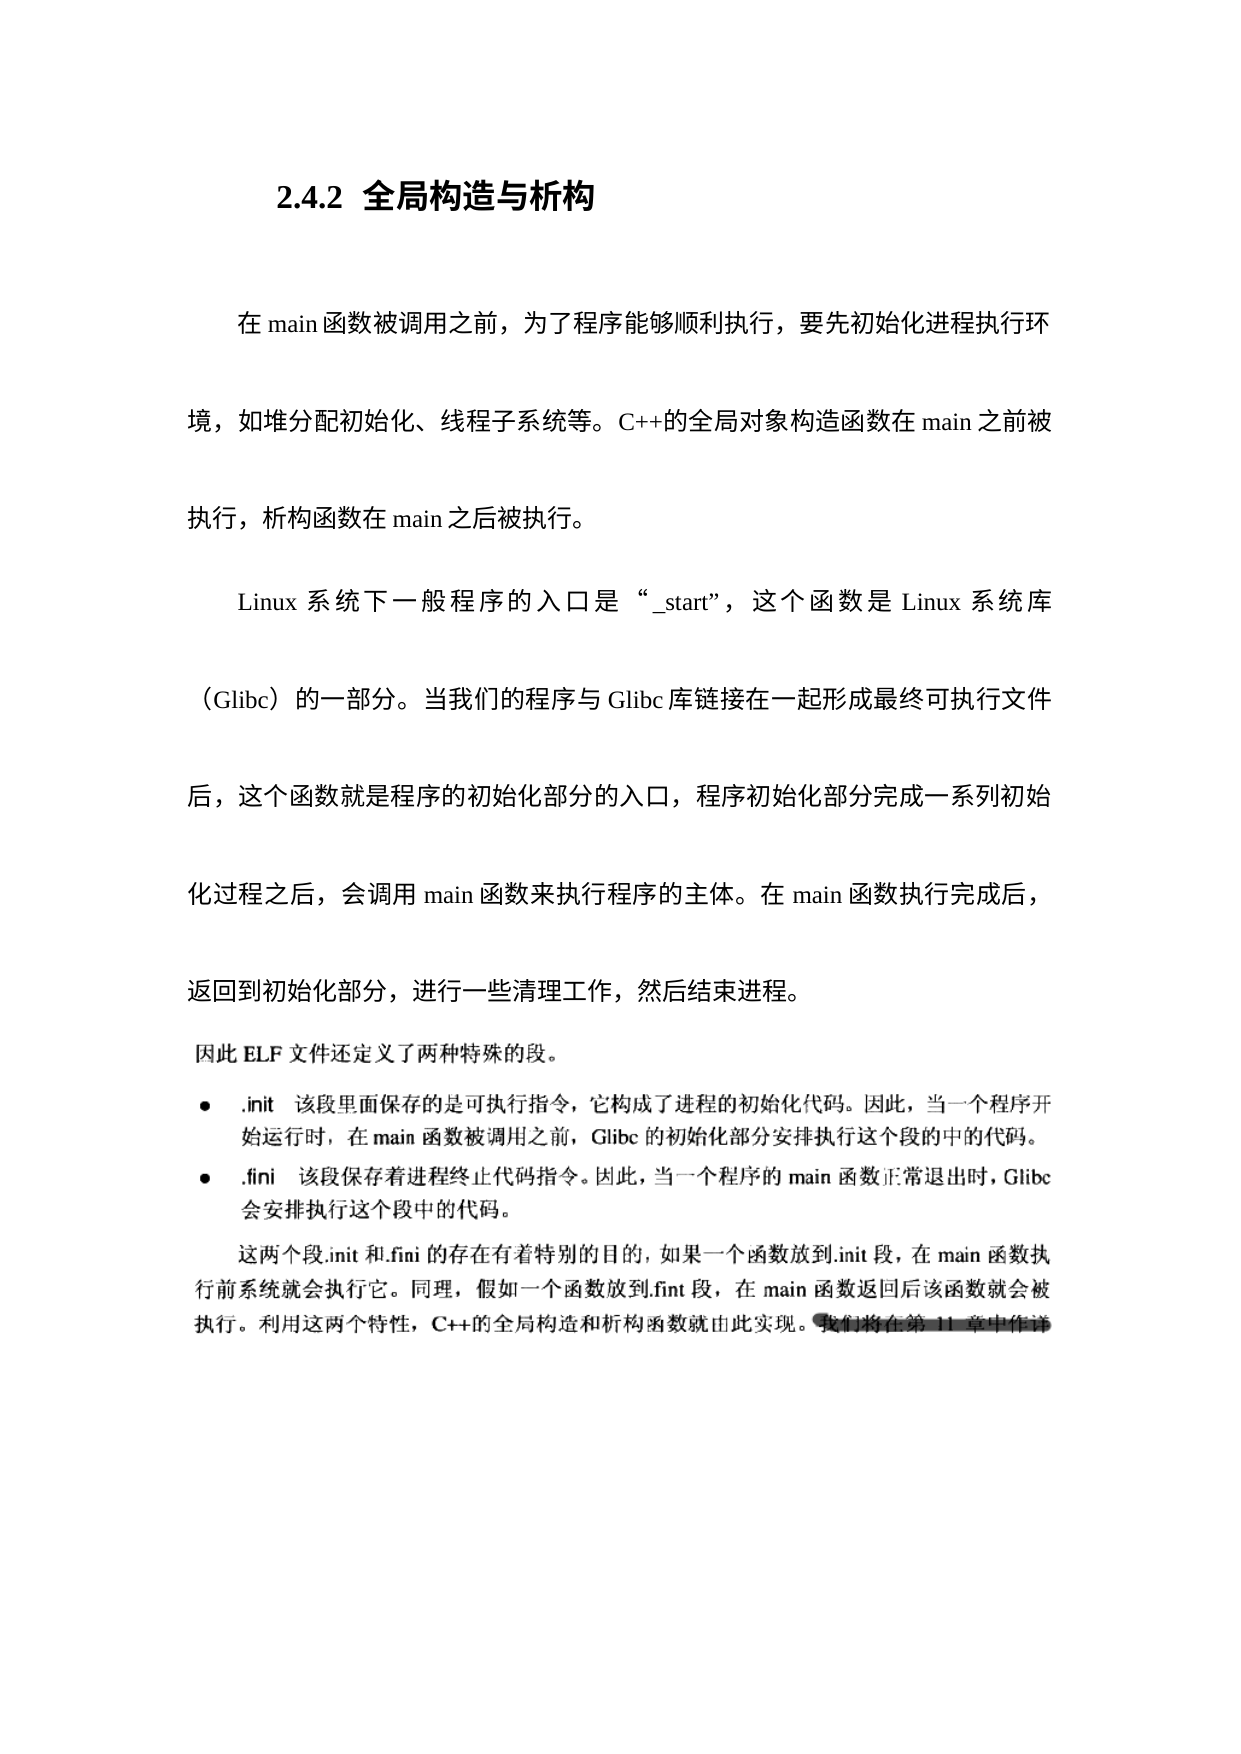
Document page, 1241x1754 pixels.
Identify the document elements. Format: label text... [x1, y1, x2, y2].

picture [187, 1040, 1053, 1338]
text 在main函数被调用之前，为了程序能够顺利执行，要先初始化进程执行环境，如堆分配初始化、线程子系统等。C++的全局对象构造函数在main之前被执行，析构函数在main之后被执行。 [187, 289, 1053, 549]
subtitle 全局构造与析构 [276, 162, 1028, 227]
text Linux系统下一般程序的入口是“_start”，这个函数是Linux系统库（Glibc）的一部分。当我们的程序与Glibc库链接在一起形成最终可执行文件后，这个函数就是程序的初始化部分的入口，程序初始化部分完成一系列初始化过程之后，会调用main函数来执行程序的主体。在main函数执行完成后，返回到初始化部分，进行一些清理工作，然后结束进程。 [187, 567, 1053, 1022]
